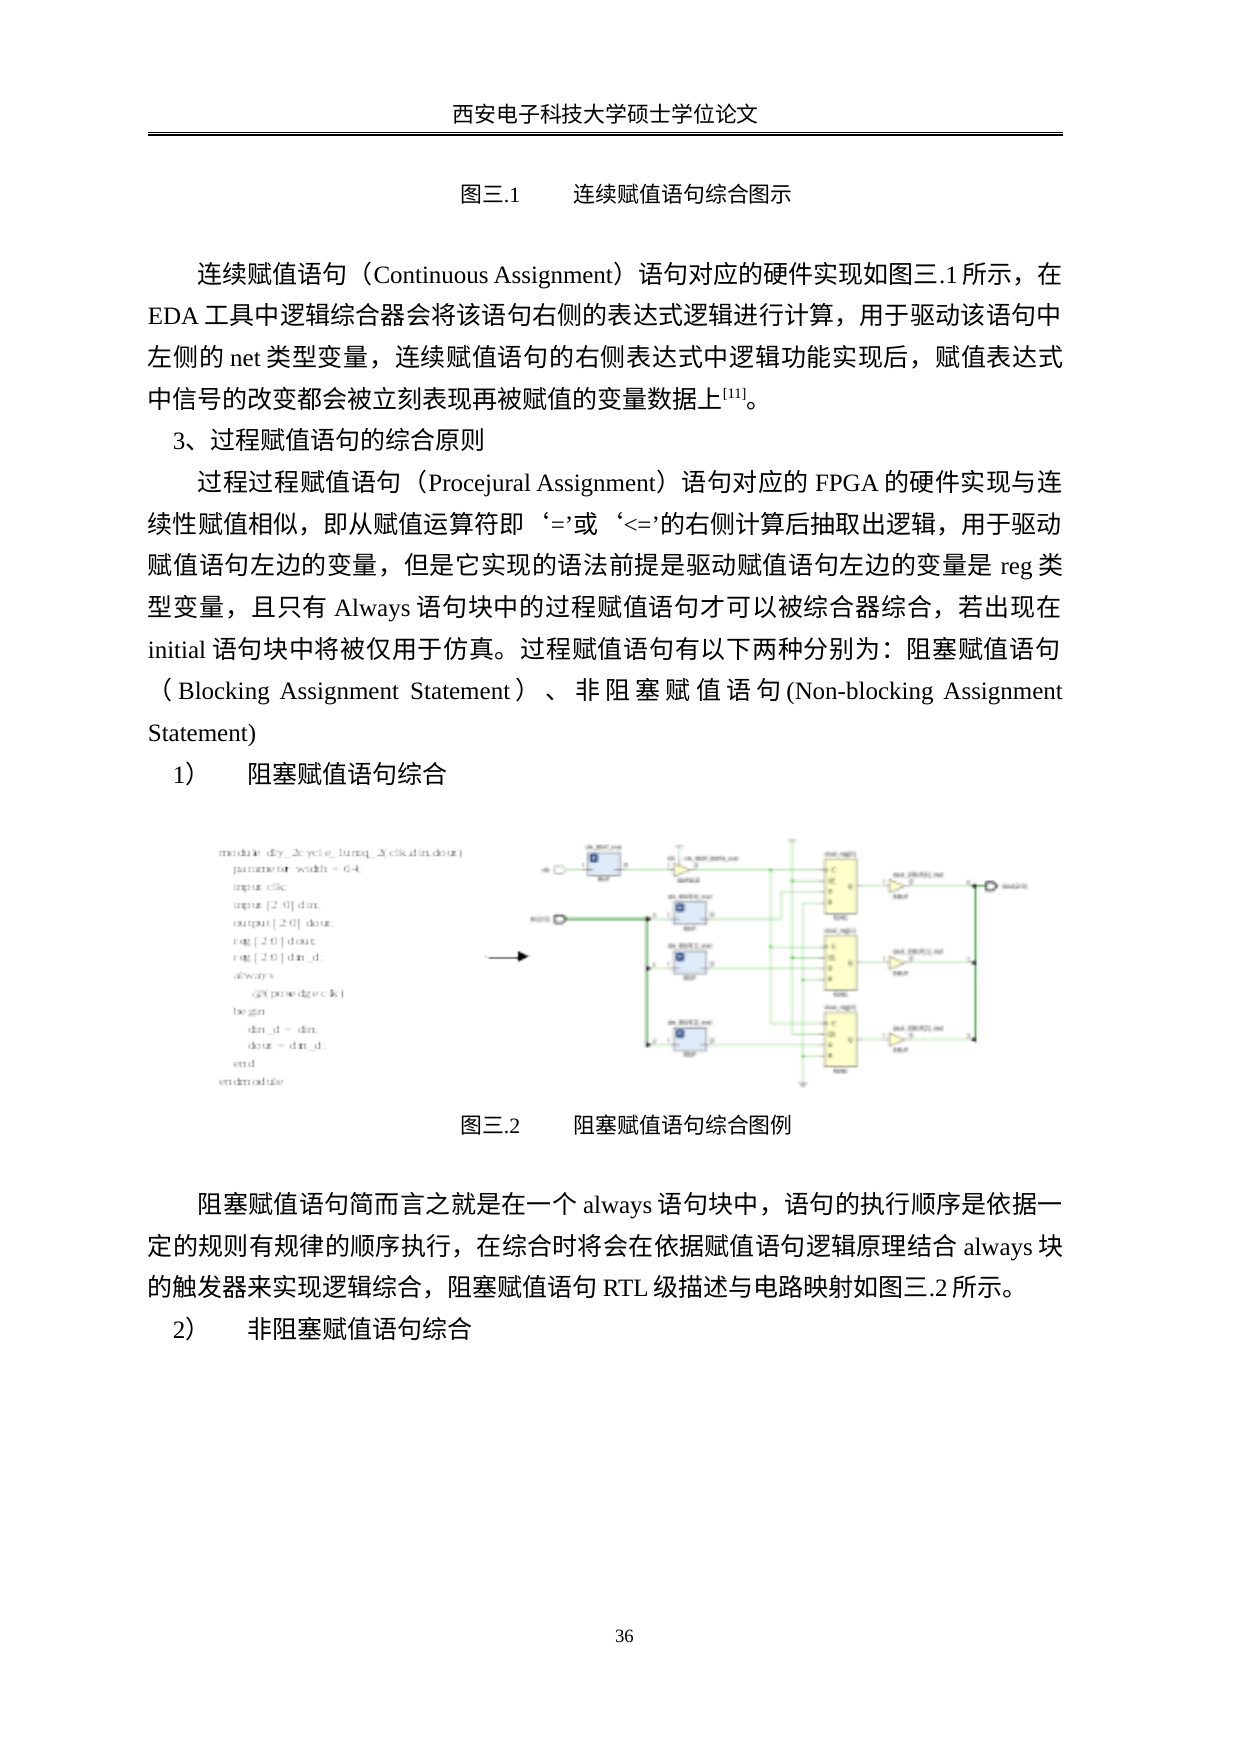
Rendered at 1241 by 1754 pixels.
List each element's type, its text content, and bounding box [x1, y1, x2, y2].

text 连续赋值语句（Continuous Assignment）语句对应的硬件实现如图3.7所示，在EDA工具中逻辑综合器会将该语句右侧的表达式逻辑进行计算，用于驱动该语句中左侧的net类型变量，连续赋值语句的右侧表达式中逻辑功能实现后，赋值表达式中信号的改变都会被立刻表现再被赋值的变量数据上[11]。 [148, 250, 1063, 416]
text 阻塞赋值语句简而言之就是在一个always语句块中，语句的执行顺序是依据一定的规则有规律的顺序执行，在综合时将会在依据赋值语句逻辑原理结合always块的触发器来实现逻辑综合，阻塞赋值语句RTL级描述与电路映射如图3.8所示。 [148, 1180, 1063, 1305]
text 过程过程赋值语句（Procejural Assignment）语句对应的FPGA的硬件实现与连续性赋值相似，即从赋值运算符即‘=’或‘<=’的右侧计算后抽取出逻辑，用于驱动赋值语句左边的变量，但是它实现的语法前提是驱动赋值语句左边的变量是reg类型变量，且只有Always语句块中的过程赋值语句才可以被综合器综合，若出现在initial语句块中将被仅用于仿真。过程赋值语句有以下两种分别为：阻塞赋值语句（Blocking Assignment Statement）、非阻塞赋值语句(Non-blocking Assignment Statement) [148, 458, 1063, 750]
text 阻塞赋值语句综合图例 [148, 1108, 1063, 1139]
list 阻塞赋值语句综合 [173, 750, 1063, 791]
text 连续赋值语句综合图示 [148, 177, 1063, 209]
list 非阻塞赋值语句综合 [173, 1305, 1063, 1347]
text 3、过程赋值语句的综合原则 [148, 416, 1063, 458]
